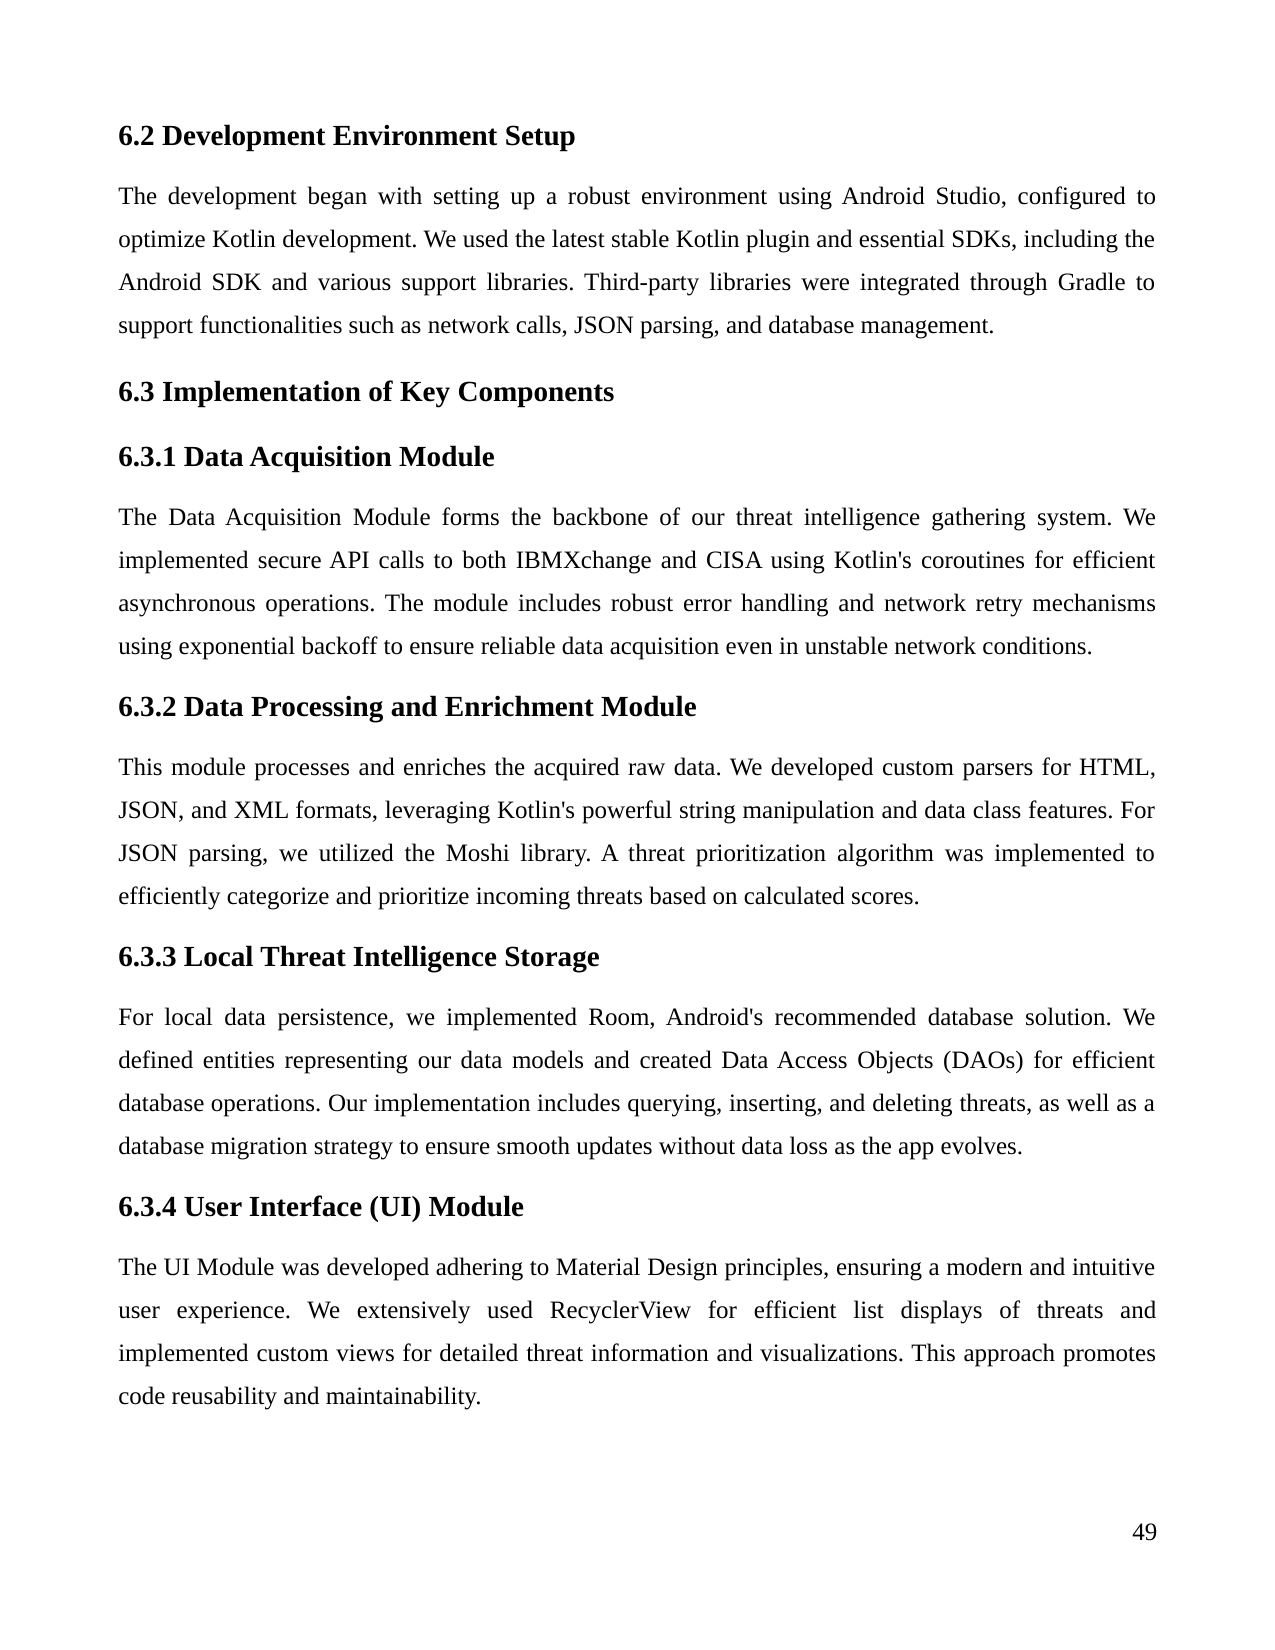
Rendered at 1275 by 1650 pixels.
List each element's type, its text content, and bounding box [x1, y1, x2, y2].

subtitle 6.3.4 User Interface (UI) Module [118, 1189, 1157, 1222]
subtitle 6.3.1 Data Acquisition Module [118, 439, 1157, 473]
subtitle 6.2 Development Environment Setup [118, 118, 1157, 152]
subtitle 6.3.2 Data Processing and Enrichment Module [118, 689, 1157, 723]
text The development began with setting up a robust environment using Android Studio, configured to optimize Kotlin development. We used the latest stable Kotlin plugin and essential SDKs, including the Android SDK and various support libraries. Third-party libraries were integrated through Gradle to support functionalities such as network calls, JSON parsing, and database management. [118, 181, 1157, 339]
text This module processes and enriches the acquired raw data. We developed custom parsers for HTML, JSON, and XML formats, leveraging Kotlin's powerful string manipulation and data class features. For JSON parsing, we utilized the Moshi library. A threat prioritization algorithm was implemented to efficiently categorize and prioritize incoming threats based on calculated scores. [118, 752, 1157, 910]
text For local data persistence, we implemented Room, Android's recommended database solution. We defined entities representing our data models and created Data Access Objects (DAOs) for efficient database operations. Our implementation includes querying, inserting, and deleting threats, as well as a database migration strategy to ensure smooth updates without data loss as the app evolves. [118, 1002, 1157, 1160]
subtitle 6.3 Implementation of Key Components [118, 374, 1157, 408]
text The UI Module was developed adhering to Material Design principles, ensuring a modern and intuitive user experience. We extensively used RecyclerView for efficient list displays of threats and implemented custom views for detailed threat information and visualizations. This approach promotes code reusability and maintainability. [118, 1252, 1157, 1410]
text The Data Acquisition Module forms the backbone of our threat intelligence gathering system. We implemented secure API calls to both IBMXchange and CISA using Kotlin's coroutines for efficient asynchronous operations. The module includes robust error handling and network retry mechanisms using exponential backoff to ensure reliable data acquisition even in unstable network conditions. [118, 502, 1157, 660]
subtitle 6.3.3 Local Threat Intelligence Storage [118, 939, 1157, 972]
